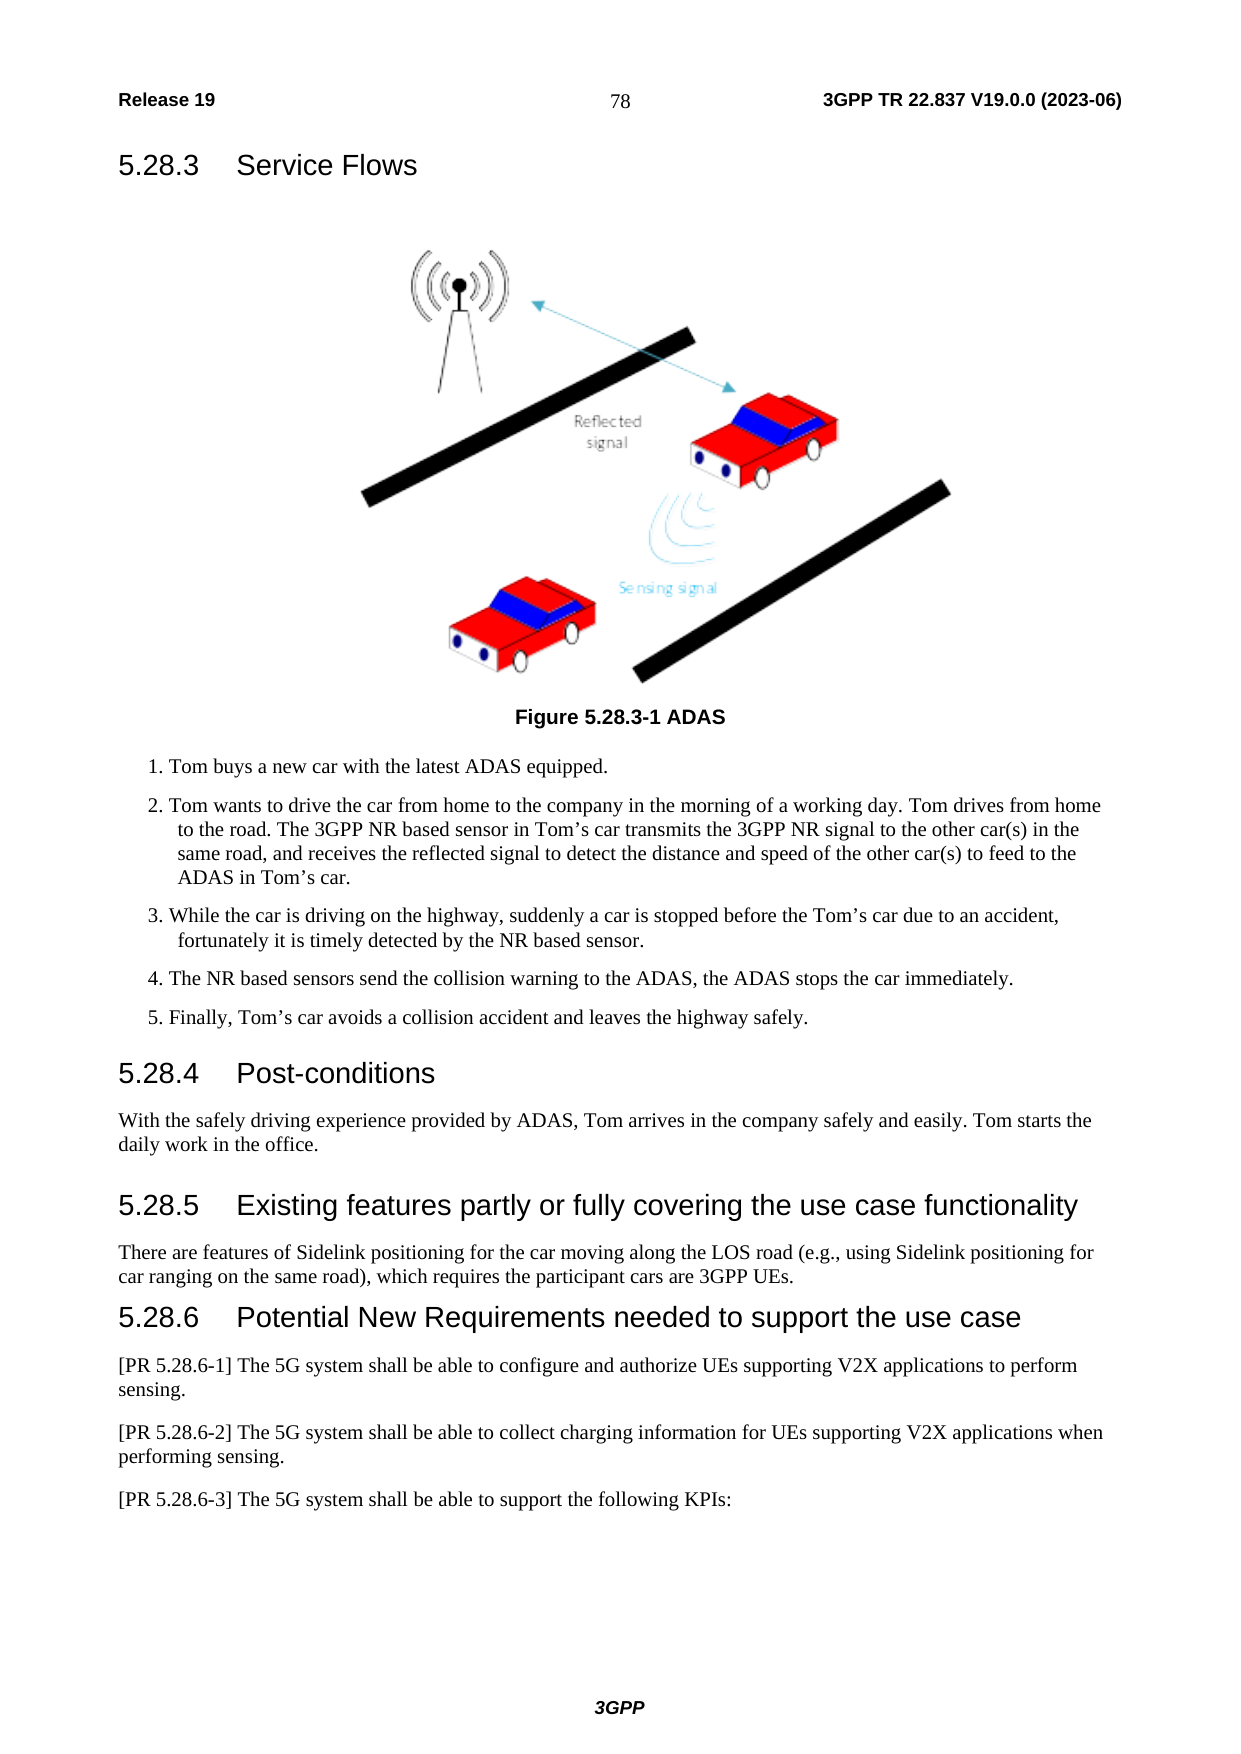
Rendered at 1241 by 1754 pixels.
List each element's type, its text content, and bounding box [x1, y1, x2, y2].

subtitle 5.28.5 Existing features partly or fully covering the use case functionality [118, 1188, 1122, 1221]
text 4. The NR based sensors send the collision warning to the ADAS, the ADAS stops the car immediately. [148, 966, 1122, 990]
text [PR 5.28.6-3] The 5G system shall be able to support the following KPIs: [118, 1487, 1122, 1511]
text 2. Tom wants to drive the car from home to the company in the morning of a working day. Tom drives from home to the road. The 3GPP NR based sensor in Tom’s car transmits the 3GPP NR signal to the other car(s) in the same road, and receives the reflected signal to detect the distance and speed of the other car(s) to feed to the ADAS in Tom’s car. [148, 793, 1122, 889]
text 3. While the car is driving on the highway, suddenly a car is stopped before the Tom’s car due to an accident, fortunately it is timely detected by the NR based sensor. [148, 903, 1122, 952]
text [PR 5.28.6-1] The 5G system shall be able to configure and authorize UEs supporting V2X applications to perform sensing. [118, 1353, 1122, 1401]
subtitle 5.28.4 Post-conditions [118, 1056, 1122, 1089]
text Figure 5.28.3-1 ADAS [118, 705, 1122, 729]
text With the safely driving experience provided by ADAS, Tom arrives in the company safely and easily. Tom starts the daily work in the office. [118, 1108, 1122, 1156]
subtitle 5.28.3 Service Flows [118, 147, 1122, 181]
text 5. Finally, Tom’s car avoids a collision accident and leaves the highway safely. [148, 1005, 1122, 1029]
subtitle 5.28.6 Potential New Requirements needed to support the use case [118, 1301, 1122, 1334]
text [PR 5.28.6-2] The 5G system shall be able to collect charging information for UEs supporting V2X applications when performing sensing. [118, 1420, 1122, 1468]
text 1. Tom buys a new car with the latest ADAS equipped. [148, 754, 1122, 778]
text There are features of Sidelink positioning for the car moving along the LOS road (e.g., using Sidelink positioning for car ranging on the same road), which requires the participant cars are 3GPP UEs. [118, 1240, 1122, 1288]
